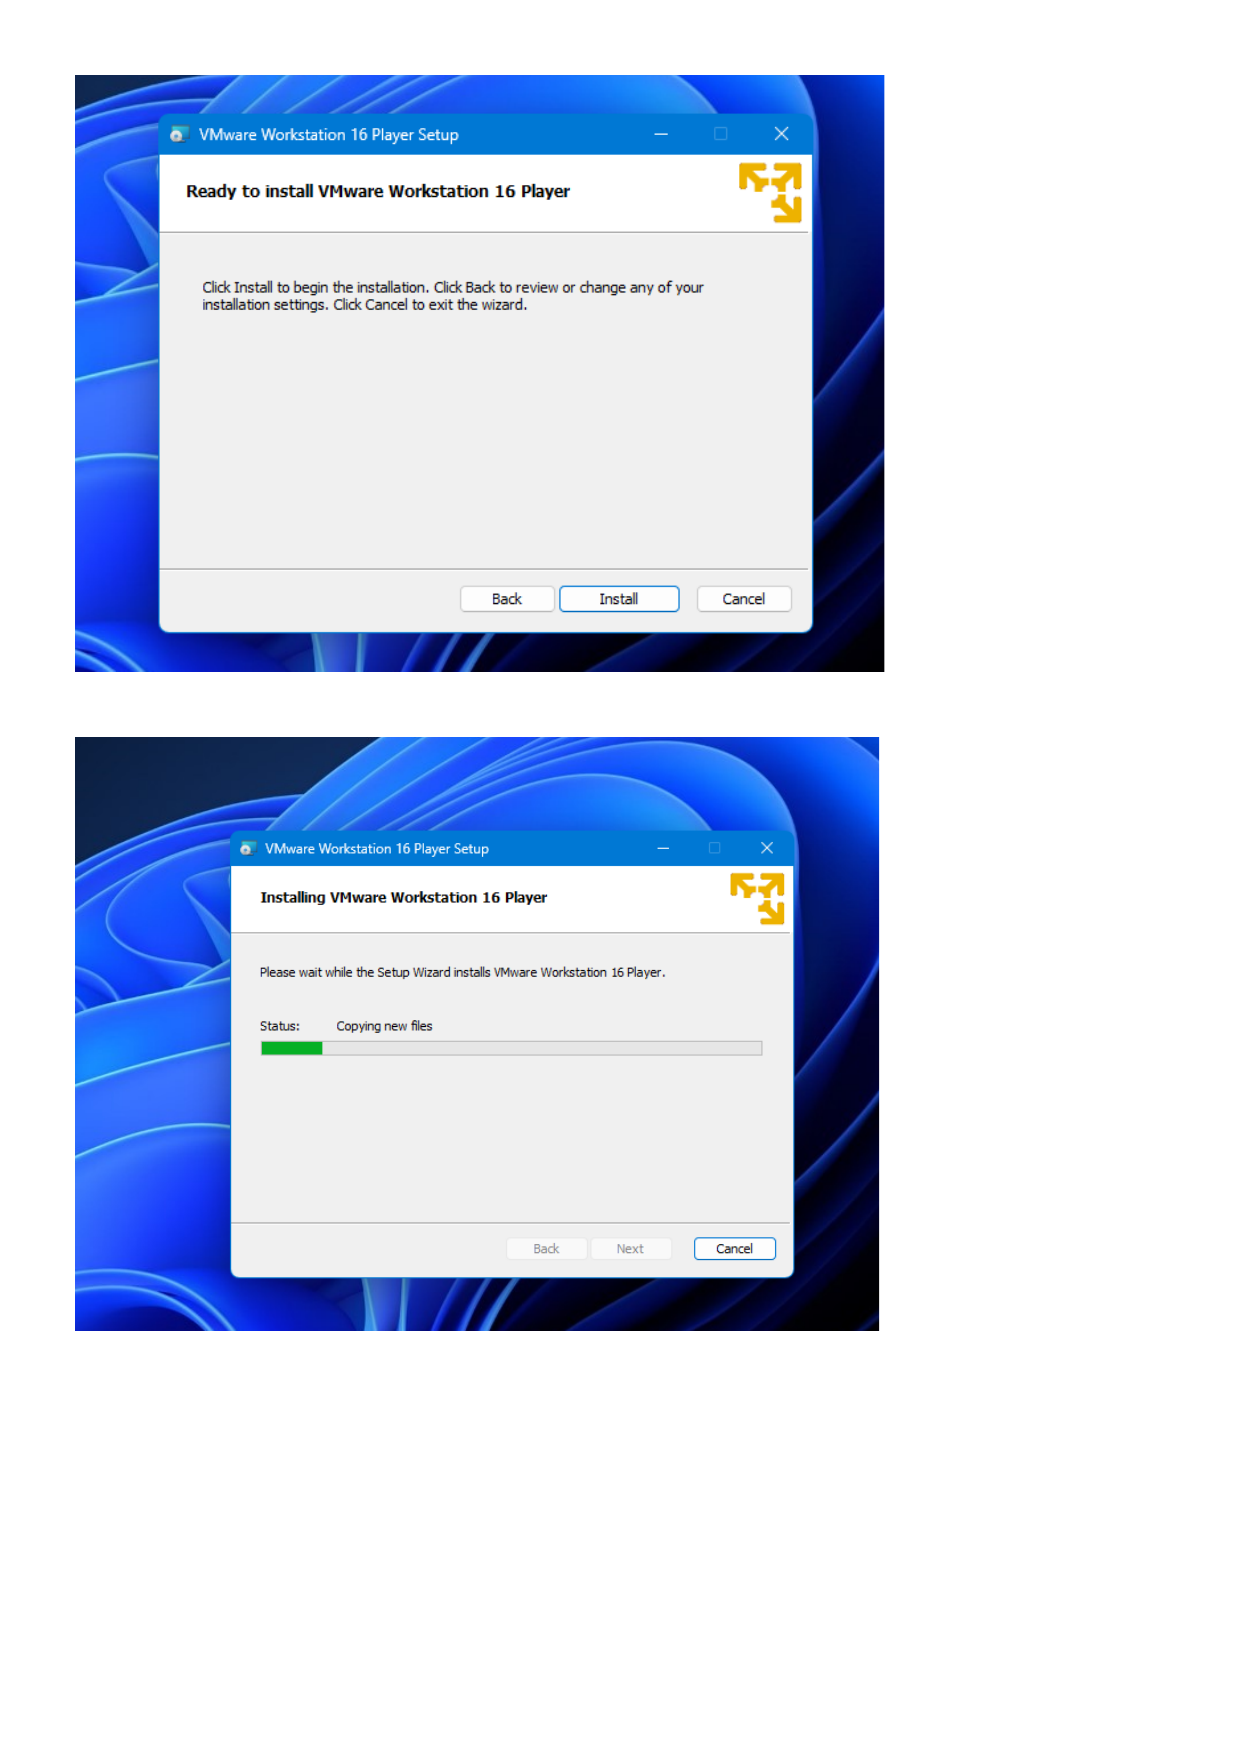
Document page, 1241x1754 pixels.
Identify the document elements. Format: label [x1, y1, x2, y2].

picture [75, 75, 885, 672]
picture [75, 737, 880, 1331]
